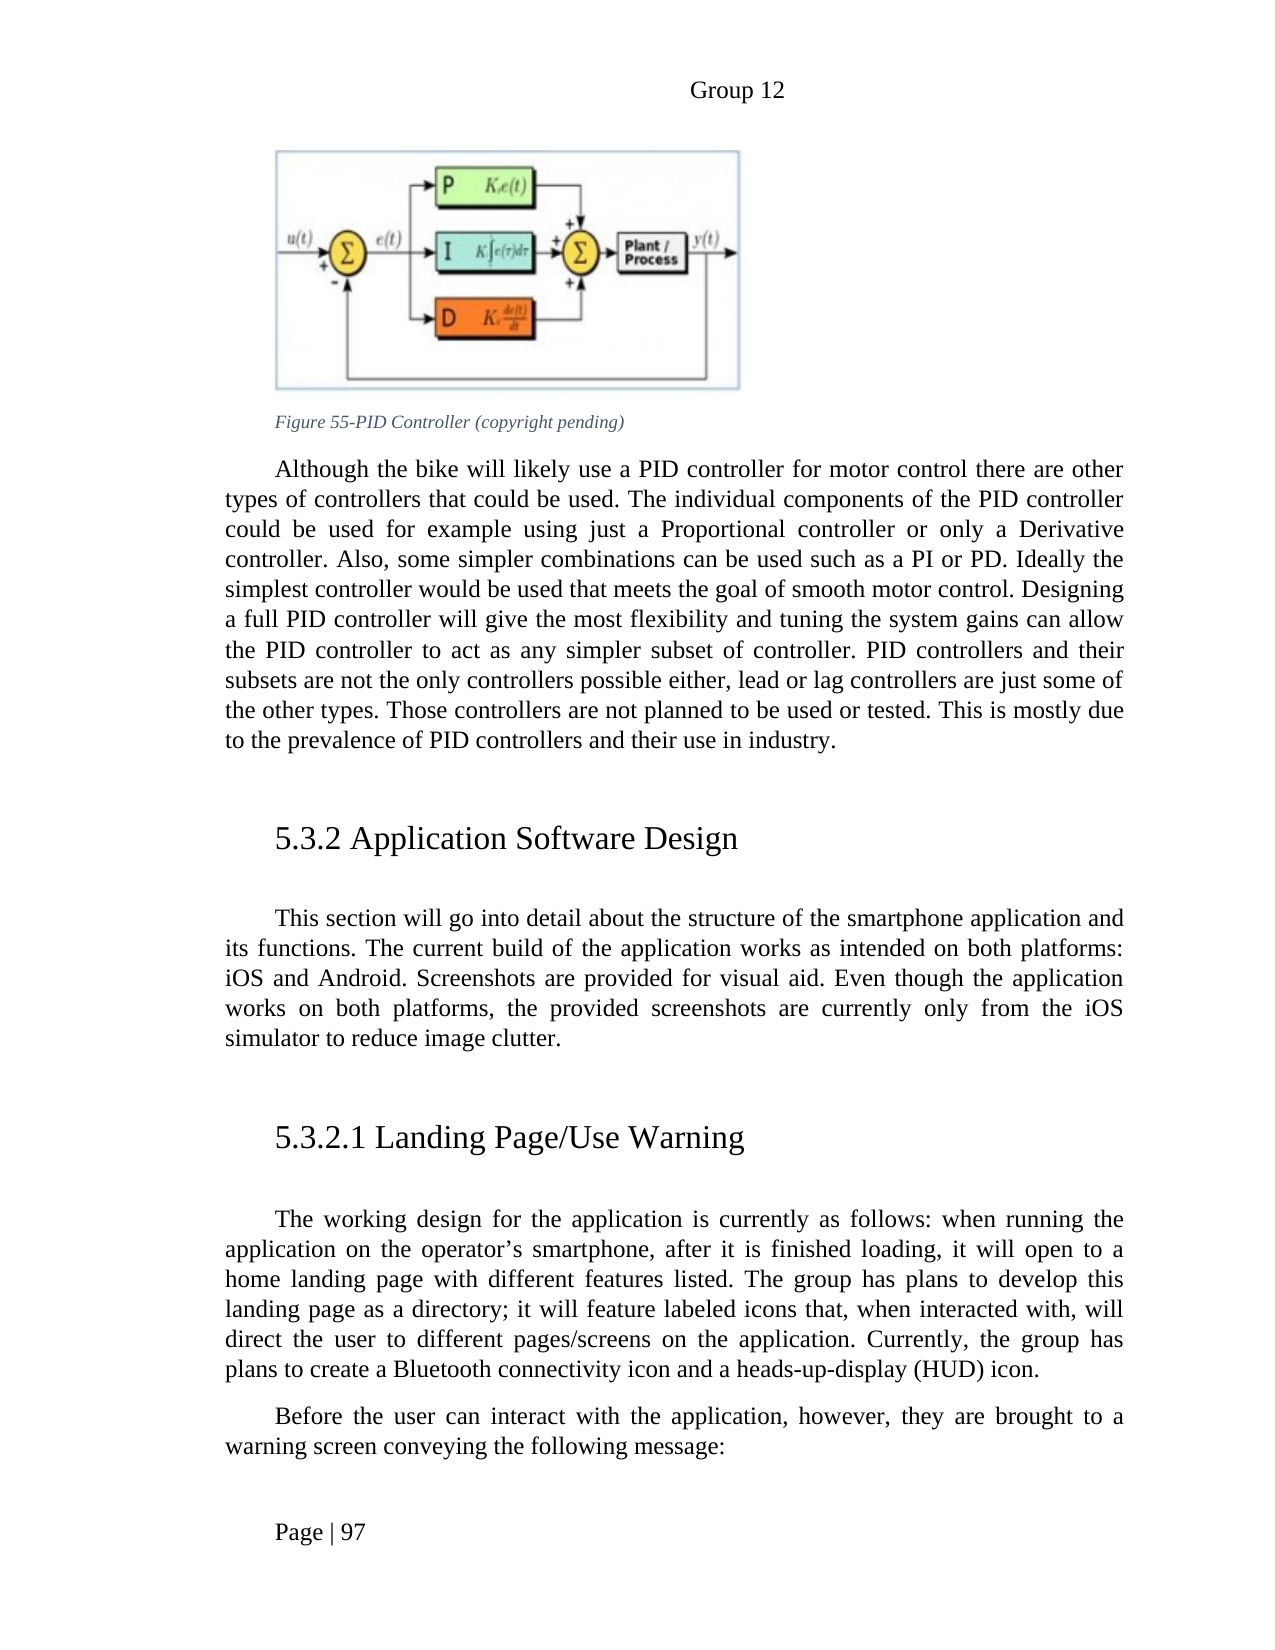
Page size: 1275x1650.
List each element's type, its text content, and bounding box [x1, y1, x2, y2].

subtitle 5.3.2 Application Software Design [225, 818, 1125, 857]
picture [274, 150, 743, 393]
text This section will go into detail about the structure of the smartphone application and its functions. The current build of the application works as intended on both platforms: iOS and Android. Screenshots are provided for visual aid. Even though the application works on both platforms, the provided screenshots are currently only from the iOS simulator to reduce image clutter. [225, 903, 1125, 1052]
text The working design for the application is currently as follows: when running the application on the operator’s smartphone, after it is finished loading, it will open to a home landing page with different features listed. The group has plans to develop this landing page as a directory; it will feature labeled icons that, when interacted with, will direct the user to different pages/screens on the application. Currently, the group has plans to create a Bluetooth connectivity icon and a heads-up-display (HUD) icon. [225, 1204, 1125, 1383]
text Although the bike will likely use a PID controller for motor control there are other types of controllers that could be used. The individual components of the PID controller could be used for example using just a Proportional controller or only a Derivative controller. Also, some simpler combinations can be used such as a PI or PD. Ideally the simplest controller would be used that meets the goal of smooth motor control. Designing a full PID controller will give the most flexibility and tuning the system gains can allow the PID controller to act as any simpler subset of controller. PID controllers and their subsets are not the only controllers possible either, lead or lag controllers are just some of the other types. Those controllers are not planned to be used or tested. This is mostly due to the prevalence of PID controllers and their use in industry. [225, 454, 1125, 754]
subtitle 5.3.2.1 Landing Page/Use Warning [225, 1117, 1125, 1155]
text Before the user can interact with the application, however, they are brought to a warning screen conveying the following message: [225, 1401, 1125, 1460]
text Figure -PID Controller (copyright pending) [225, 411, 1125, 432]
